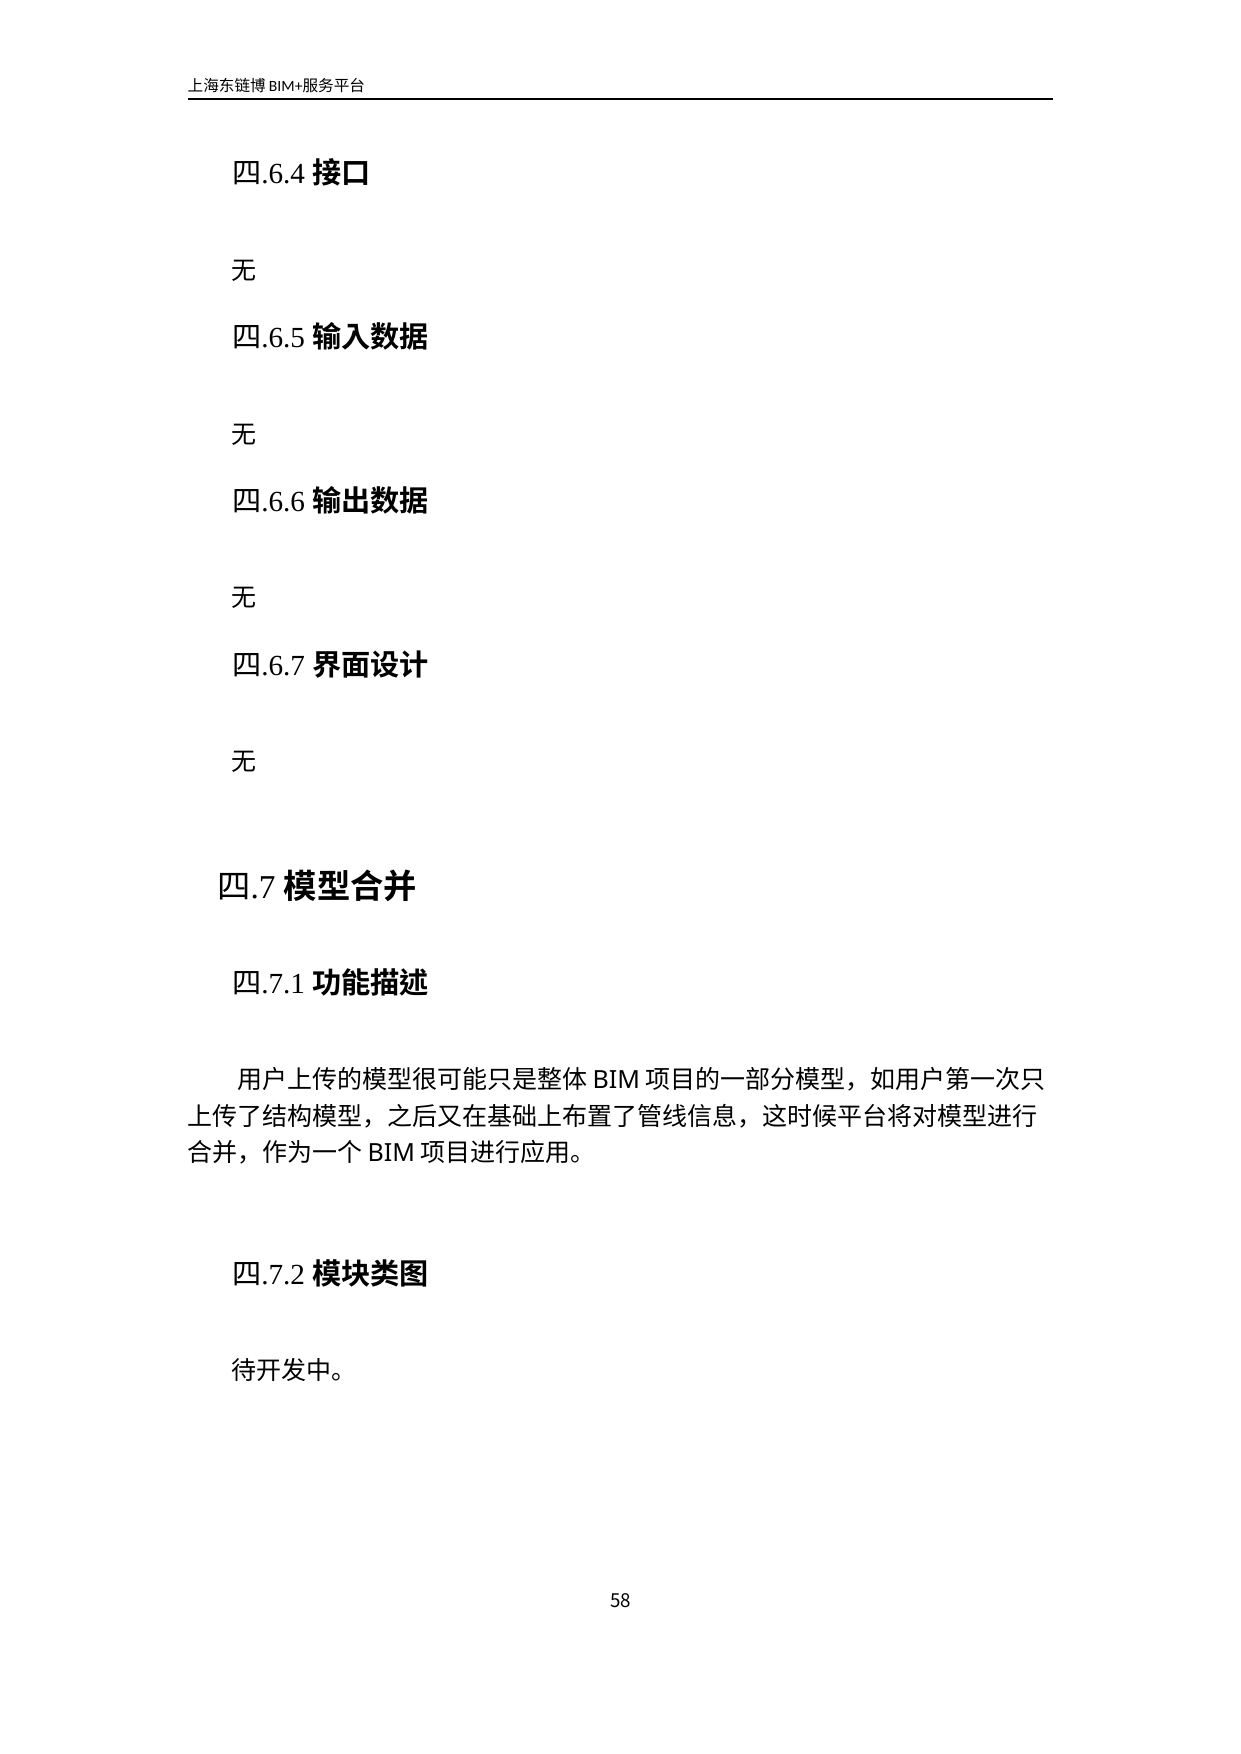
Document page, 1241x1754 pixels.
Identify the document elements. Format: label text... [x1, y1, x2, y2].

text 用户上传的模型很可能只是整体BIM项目的一部分模型，如用户第一次只上传了结构模型，之后又在基础上布置了管线信息，这时候平台将对模型进行合并，作为一个BIM项目进行应用。 [187, 1060, 1053, 1168]
subtitle 接口 [232, 150, 1053, 192]
subtitle 模型合并 [217, 860, 1053, 908]
text 待开发中。 [187, 1351, 1053, 1387]
subtitle 功能描述 [232, 959, 1053, 1002]
text 无 [187, 414, 1053, 450]
text 无 [187, 742, 1053, 778]
subtitle 输入数据 [232, 314, 1053, 356]
text 无 [187, 578, 1053, 614]
subtitle 输出数据 [232, 477, 1053, 520]
text 无 [187, 250, 1053, 287]
subtitle 模块类图 [232, 1250, 1053, 1293]
subtitle 界面设计 [232, 641, 1053, 684]
